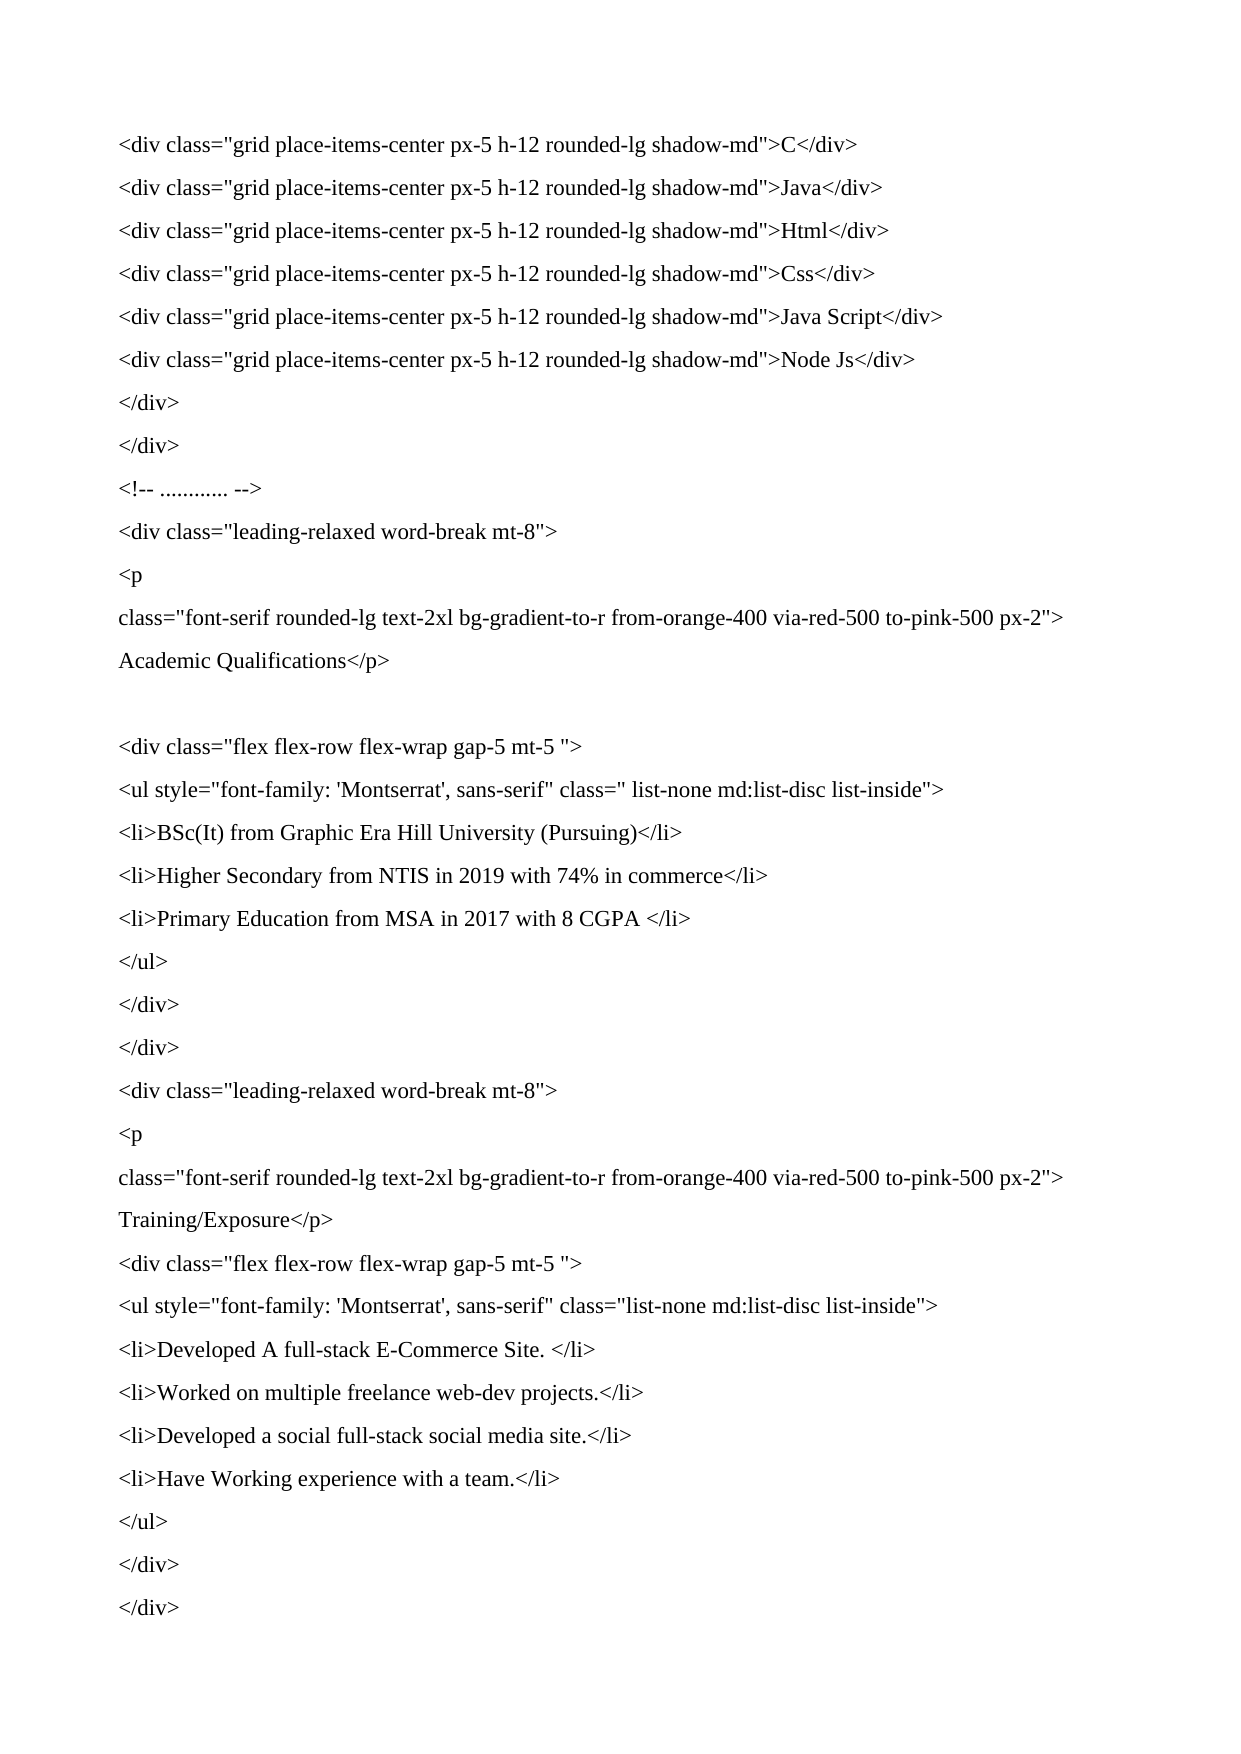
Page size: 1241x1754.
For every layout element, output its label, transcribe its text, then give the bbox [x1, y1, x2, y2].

text <ul style="font-family: 'Montserrat', sans-serif" class=" list-none md:list-disc list-inside"> [118, 776, 1122, 803]
text <div class="flex flex-row flex-wrap gap-5 mt-5 "> [118, 1249, 1122, 1276]
text <div class="grid place-items-center px-5 h-12 rounded-lg shadow-md">Css</div> [118, 260, 1122, 286]
text </ul> [118, 948, 1122, 975]
text <div class="flex flex-row flex-wrap gap-5 mt-5 "> [118, 733, 1122, 760]
text <li>Worked on multiple freelance web-dev projects.</li> [118, 1379, 1122, 1405]
text <div class="leading-relaxed word-break mt-8"> [118, 1077, 1122, 1104]
text <li>BSc(It) from Graphic Era Hill University (Pursuing)</li> [118, 819, 1122, 846]
text </div> [118, 991, 1122, 1018]
text <div class="leading-relaxed word-break mt-8"> [118, 518, 1122, 544]
text <div class="grid place-items-center px-5 h-12 rounded-lg shadow-md">Node Js</div> [118, 346, 1122, 372]
text <li>Primary Education from MSA in 2017 with 8 CGPA </li> [118, 905, 1122, 932]
text Training/Exposure</p> [118, 1207, 1122, 1233]
text <p [118, 1121, 1122, 1147]
text <li>Higher Secondary from NTIS in 2019 with 74% in commerce</li> [118, 862, 1122, 889]
text <div class="grid place-items-center px-5 h-12 rounded-lg shadow-md">Html</div> [118, 217, 1122, 243]
text </div> [118, 432, 1122, 458]
text class="font-serif rounded-lg text-2xl bg-gradient-to-r from-orange-400 via-red-500 to-pink-500 px-2"> [118, 604, 1122, 631]
text Academic Qualifications</p> [118, 647, 1122, 674]
text <div class="grid place-items-center px-5 h-12 rounded-lg shadow-md">C</div> [118, 131, 1122, 157]
text </div> [118, 389, 1122, 416]
text <li>Have Working experience with a team.</li> [118, 1465, 1122, 1491]
text <ul style="font-family: 'Montserrat', sans-serif" class="list-none md:list-disc list-inside"> [118, 1293, 1122, 1319]
text <li>Developed a social full-stack social media site.</li> [118, 1422, 1122, 1448]
text <p [118, 561, 1122, 588]
text class="font-serif rounded-lg text-2xl bg-gradient-to-r from-orange-400 via-red-500 to-pink-500 px-2"> [118, 1163, 1122, 1190]
text <div class="grid place-items-center px-5 h-12 rounded-lg shadow-md">Java Script</div> [118, 303, 1122, 329]
text </div> [118, 1594, 1122, 1620]
text <div class="grid place-items-center px-5 h-12 rounded-lg shadow-md">Java</div> [118, 174, 1122, 200]
text </div> [118, 1034, 1122, 1061]
text <!-- ............ --> [118, 475, 1122, 502]
text <li>Developed A full-stack E-Commerce Site. </li> [118, 1336, 1122, 1362]
text </ul> [118, 1508, 1122, 1534]
text </div> [118, 1551, 1122, 1577]
